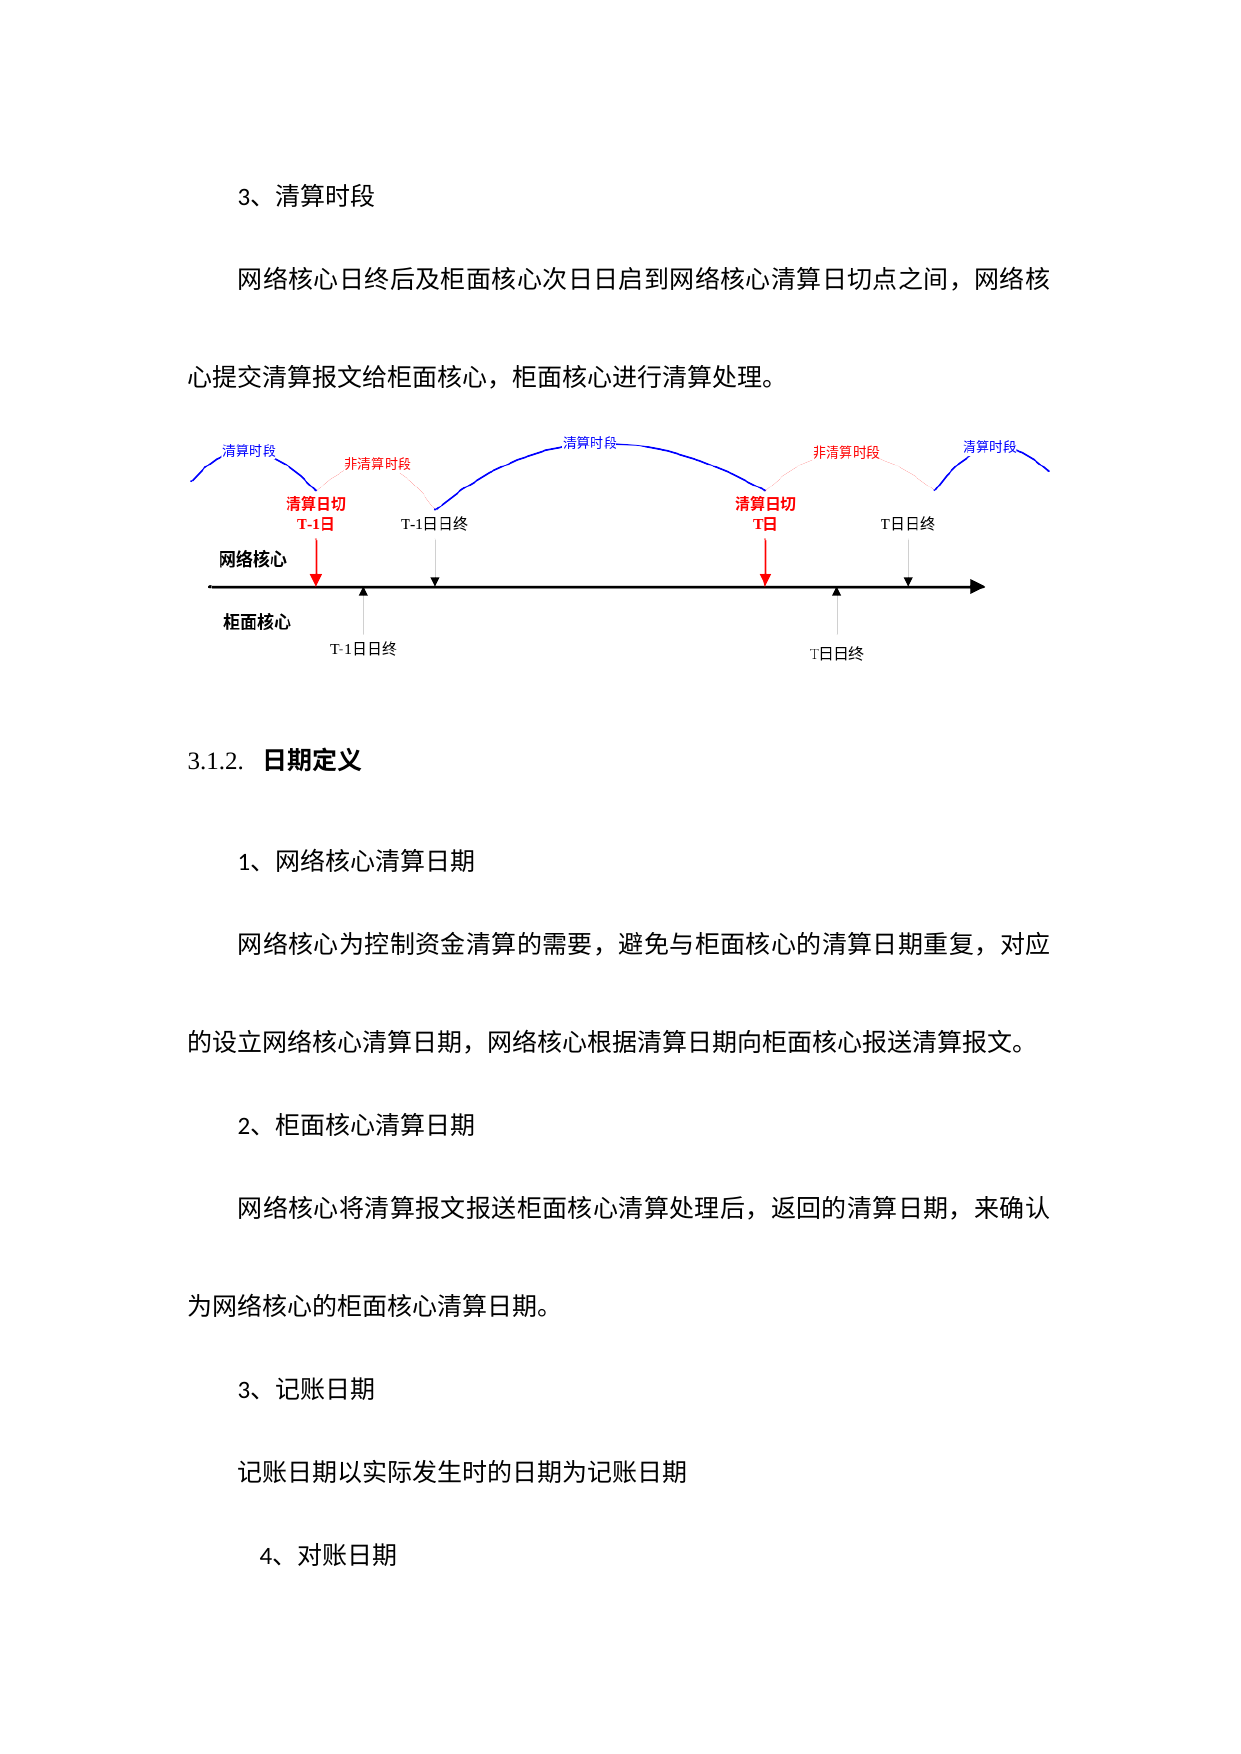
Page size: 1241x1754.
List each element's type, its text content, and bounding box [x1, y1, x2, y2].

text 3、清算时段 [187, 162, 1053, 227]
text 记账日期以实际发生时的日期为记账日期 [187, 1438, 1053, 1503]
text 1、网络核心清算日期 [187, 827, 1053, 892]
text 网络核心为控制资金清算的需要，避免与柜面核心的清算日期重复，对应的设立网络核心清算日期，网络核心根据清算日期向柜面核心报送清算报文。 [187, 910, 1053, 1073]
text 网络核心将清算报文报送柜面核心清算处理后，返回的清算日期，来确认为网络核心的柜面核心清算日期。 [187, 1174, 1053, 1337]
text 4、对账日期 [209, 1521, 1053, 1586]
subtitle 日期定义 [187, 726, 1053, 791]
text 网络核心日终后及柜面核心次日日启到网络核心清算日切点之间，网络核心提交清算报文给柜面核心，柜面核心进行清算处理。 [187, 245, 1053, 408]
text 2、柜面核心清算日期 [187, 1091, 1053, 1156]
text 3、记账日期 [187, 1355, 1053, 1420]
